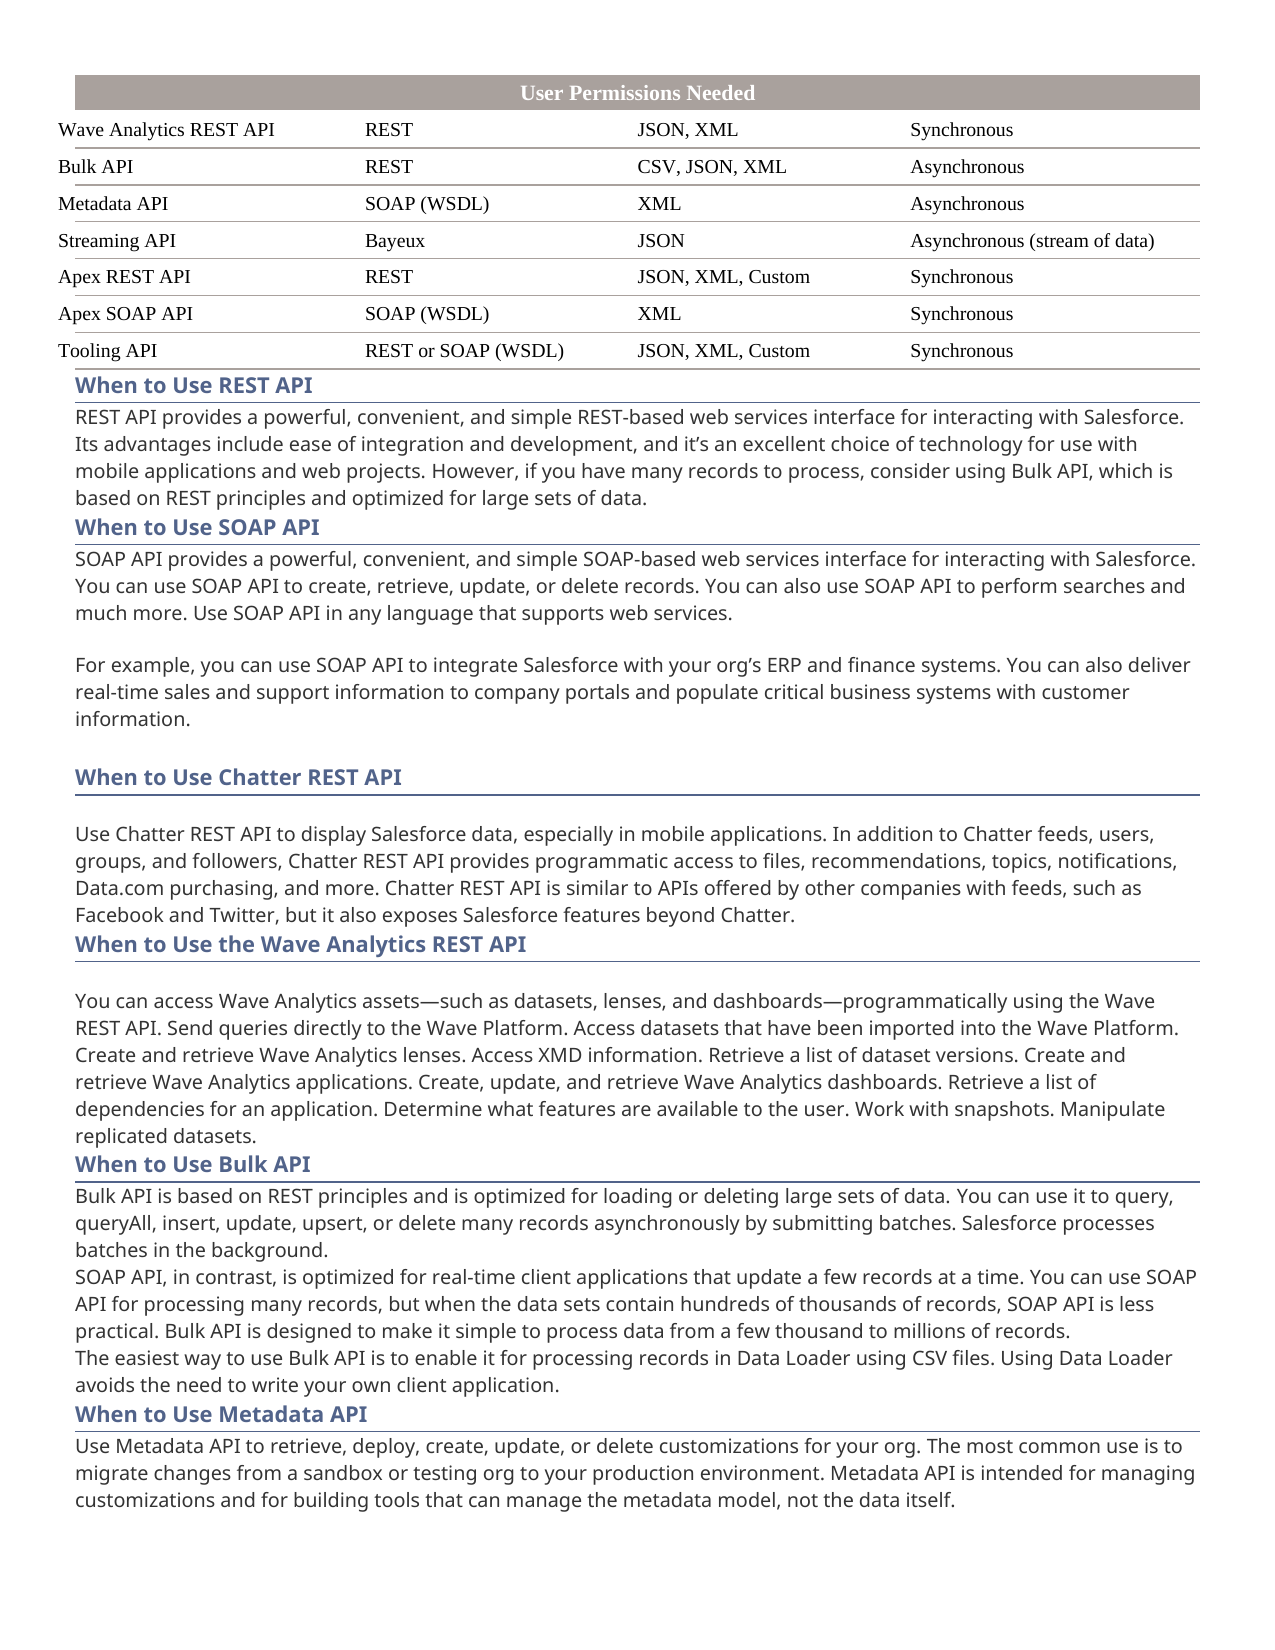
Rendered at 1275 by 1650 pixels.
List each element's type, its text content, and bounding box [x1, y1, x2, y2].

text You can access Wave Analytics assets—such as datasets, lenses, and dashboards—programmatically using the Wave REST API. Send queries directly to the Wave Platform. Access datasets that have been imported into the Wave Platform. Create and retrieve Wave Analytics lenses. Access XMD information. Retrieve a list of dataset versions. Create and retrieve Wave Analytics applications. Create, update, and retrieve Wave Analytics dashboards. Retrieve a list of dependencies for an application. Determine what features are available to the user. Work with snapshots. Manipulate replicated datasets. [75, 987, 1200, 1149]
text When to Use Bulk API [75, 1149, 1200, 1181]
text SOAP API, in contrast, is optimized for real-time client applications that update a few records at a time. You can use SOAP API for processing many records, but when the data sets contain hundreds of thousands of records, SOAP API is less practical. Bulk API is designed to make it simple to process data from a few thousand to millions of records. [75, 1264, 1200, 1344]
table_cell Tooling API [75, 333, 382, 368]
table_cell Asynchronous [927, 149, 1200, 184]
table_cell JSON, XML, Custom [655, 259, 927, 294]
text The easiest way to use Bulk API is to enable it for processing records in Data Loader using CSV files. Using Data Loader avoids the need to write your own client application. [75, 1344, 1200, 1398]
table_cell JSON, XML, Custom [655, 333, 927, 368]
table_cell REST [382, 149, 654, 184]
text Use Metadata API to retrieve, deploy, create, update, or delete customizations for your org. The most common use is to migrate changes from a sandbox or testing org to your production environment. Metadata API is intended for managing customizations and for building tools that can manage the metadata model, not the data itself. [75, 1432, 1200, 1513]
table_cell REST [382, 259, 654, 294]
text Bulk API is based on REST principles and is optimized for loading or deleting large sets of data. You can use it to query, queryAll, insert, update, upsert, or delete many records asynchronously by submitting batches. Salesforce processes batches in the background. [75, 1183, 1200, 1264]
table_cell Synchronous [927, 259, 1200, 294]
table_cell Metadata API [75, 186, 382, 221]
table_cell Asynchronous [927, 186, 1200, 221]
table_header User Permissions Needed [75, 75, 1200, 110]
table_cell Apex SOAP API [75, 296, 382, 331]
table_cell REST or SOAP (WSDL) [382, 333, 654, 368]
table_cell Bayeux [382, 222, 654, 258]
table_cell Wave Analytics REST API [75, 110, 382, 147]
text When to Use Chatter REST API [75, 762, 1200, 794]
table_cell SOAP (WSDL) [382, 186, 654, 221]
table_cell SOAP (WSDL) [382, 296, 654, 331]
table_cell Synchronous [927, 333, 1200, 368]
table_cell Asynchronous (stream of data) [927, 222, 1200, 258]
table_cell Synchronous [927, 110, 1200, 147]
text Use Chatter REST API to display Salesforce data, especially in mobile applications. In addition to Chatter feeds, users, groups, and followers, Chatter REST API provides programmatic access to files, recommendations, topics, notifications, Data.com purchasing, and more. Chatter REST API is similar to APIs offered by other companies with feeds, such as Facebook and Twitter, but it also exposes Salesforce features beyond Chatter. [75, 821, 1200, 928]
table_cell JSON, XML [655, 110, 927, 147]
text When to Use Metadata API [75, 1398, 1200, 1431]
text When to Use REST API [75, 370, 1200, 402]
table_cell Synchronous [927, 296, 1200, 331]
text SOAP API provides a powerful, convenient, and simple SOAP-based web services interface for interacting with Salesforce. You can use SOAP API to create, retrieve, update, or delete records. You can also use SOAP API to perform searches and much more. Use SOAP API in any language that supports web services. [75, 545, 1200, 626]
table_cell Apex REST API [75, 259, 382, 294]
table_cell Streaming API [75, 222, 382, 258]
table_cell JSON [655, 222, 927, 258]
text REST API provides a powerful, convenient, and simple REST-based web services interface for interacting with Salesforce. Its advantages include ease of integration and development, and it’s an excellent choice of technology for use with mobile applications and web projects. However, if you have many records to process, consider using Bulk API, which is based on REST principles and optimized for large sets of data. [75, 403, 1200, 511]
text For example, you can use SOAP API to integrate Salesforce with your org’s ERP and finance systems. You can also deliver real-time sales and support information to company portals and populate critical business systems with customer information. [75, 651, 1200, 732]
table_cell XML [655, 296, 927, 331]
table_cell XML [655, 186, 927, 221]
table_cell Bulk API [75, 149, 382, 184]
text When to Use SOAP API [75, 511, 1200, 544]
text When to Use the Wave Analytics REST API [75, 928, 1200, 961]
table_cell CSV, JSON, XML [655, 149, 927, 184]
table_cell REST [382, 110, 654, 147]
